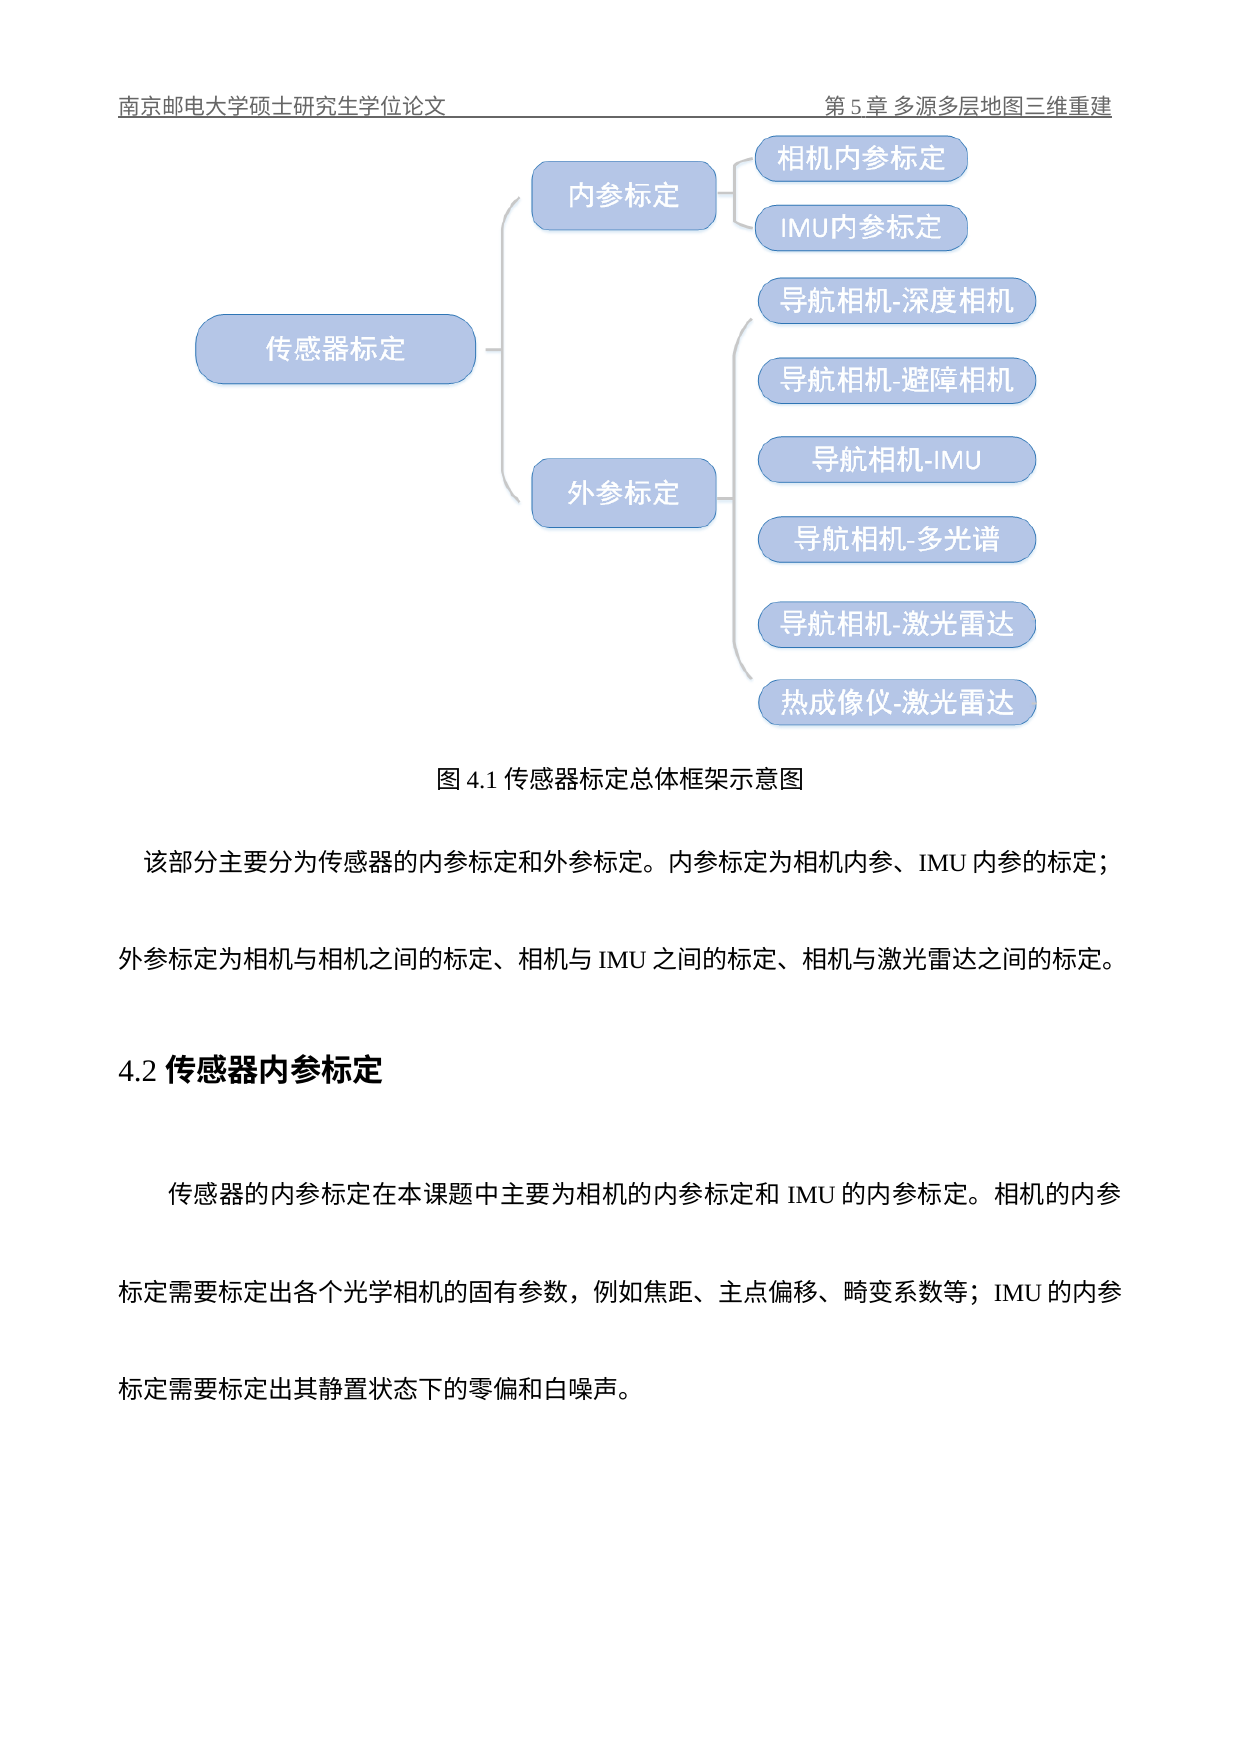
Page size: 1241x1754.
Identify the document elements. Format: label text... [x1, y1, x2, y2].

text 传感器的内参标定在本课题中主要为相机的内参标定和IMU的内参标定。相机的内参标定需要标定出各个光学相机的固有参数，例如焦距、主点偏移、畸变系数等；IMU的内参标定需要标定出其静置状态下的零偏和白噪声。 [118, 1161, 1122, 1421]
picture [191, 131, 1049, 740]
text 该部分主要分为传感器的内参标定和外参标定。内参标定为相机内参、IMU内参的标定；外参标定为相机与相机之间的标定、相机与IMU之间的标定、相机与激光雷达之间的标定。 [118, 828, 1122, 990]
list 传感器内参标定 [118, 1036, 1122, 1101]
text 图4.1 传感器标定总体框架示意图 [118, 745, 1122, 810]
